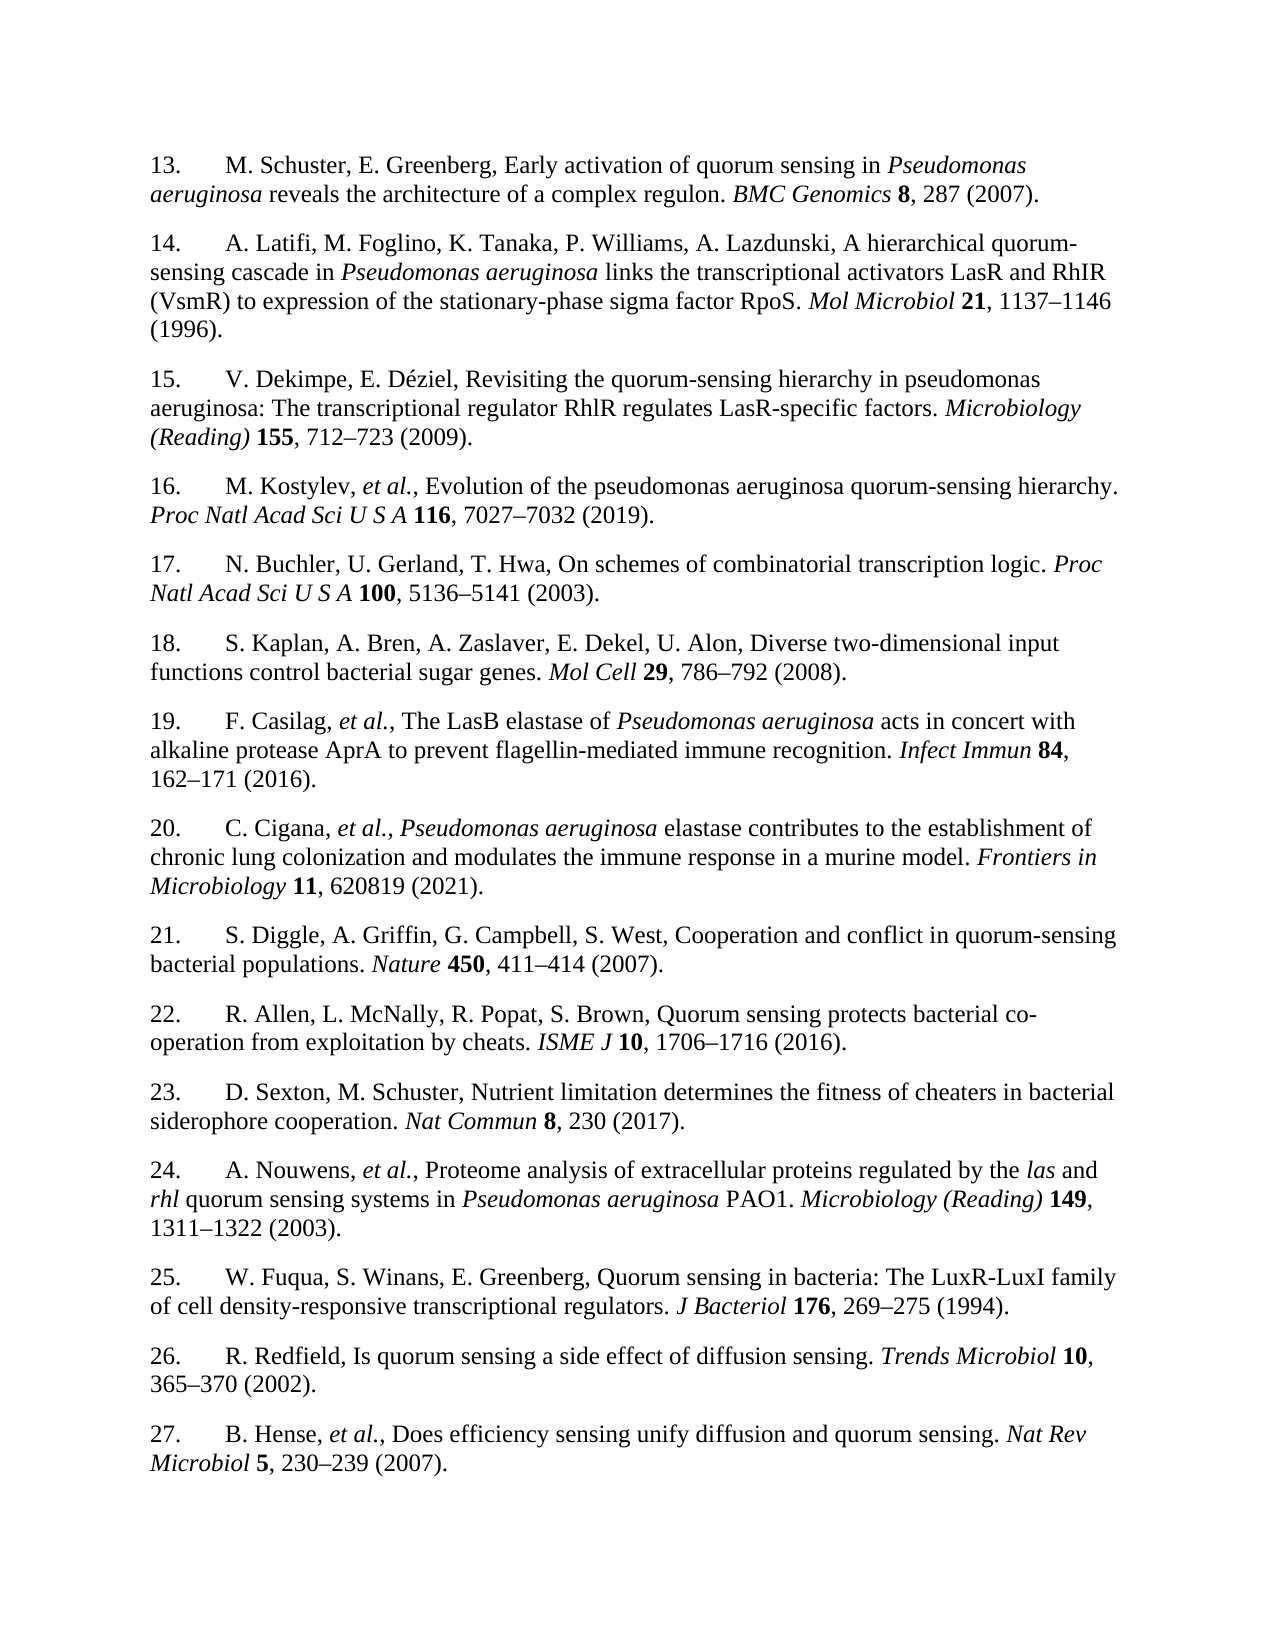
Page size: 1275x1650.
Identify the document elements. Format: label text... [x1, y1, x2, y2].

text 27. B. Hense, et al., Does efficiency sensing unify diffusion and quorum sensing. Nat Rev Microbiol 5, 230–239 (2007). [150, 1419, 1125, 1477]
text 18. S. Kaplan, A. Bren, A. Zaslaver, E. Dekel, U. Alon, Diverse two-dimensional input functions control bacterial sugar genes. Mol Cell 29, 786–792 (2008). [150, 628, 1125, 685]
text 23. D. Sexton, M. Schuster, Nutrient limitation determines the fitness of cheaters in bacterial siderophore cooperation. Nat Commun 8, 230 (2017). [150, 1077, 1125, 1134]
text 26. R. Redfield, Is quorum sensing a side effect of diffusion sensing. Trends Microbiol 10, 365–370 (2002). [150, 1341, 1125, 1398]
text 22. R. Allen, L. McNally, R. Popat, S. Brown, Quorum sensing protects bacterial co-operation from exploitation by cheats. ISME J 10, 1706–1716 (2016). [150, 999, 1125, 1056]
text 14. A. Latifi, M. Foglino, K. Tanaka, P. Williams, A. Lazdunski, A hierarchical quorum-sensing cascade in Pseudomonas aeruginosa links the transcriptional activators LasR and RhIR (VsmR) to expression of the stationary-phase sigma factor RpoS. Mol Microbiol 21, 1137–1146 (1996). [150, 228, 1125, 343]
text 24. A. Nouwens, et al., Proteome analysis of extracellular proteins regulated by the las and rhl quorum sensing systems in Pseudomonas aeruginosa PAO1. Microbiology (Reading) 149, 1311–1322 (2003). [150, 1155, 1125, 1242]
text 25. W. Fuqua, S. Winans, E. Greenberg, Quorum sensing in bacteria: The LuxR-LuxI family of cell density-responsive transcriptional regulators. J Bacteriol 176, 269–275 (1994). [150, 1262, 1125, 1320]
text 13. M. Schuster, E. Greenberg, Early activation of quorum sensing in Pseudomonas aeruginosa reveals the architecture of a complex regulon. BMC Genomics 8, 287 (2007). [150, 150, 1125, 207]
text 17. N. Buchler, U. Gerland, T. Hwa, On schemes of combinatorial transcription logic. Proc Natl Acad Sci U S A 100, 5136–5141 (2003). [150, 549, 1125, 607]
text 16. M. Kostylev, et al., Evolution of the pseudomonas aeruginosa quorum-sensing hierarchy. Proc Natl Acad Sci U S A 116, 7027–7032 (2019). [150, 471, 1125, 529]
text 20. C. Cigana, et al., Pseudomonas aeruginosa elastase contributes to the establishment of chronic lung colonization and modulates the immune response in a murine model. Frontiers in Microbiology 11, 620819 (2021). [150, 813, 1125, 899]
text 15. V. Dekimpe, E. Déziel, Revisiting the quorum-sensing hierarchy in pseudomonas aeruginosa: The transcriptional regulator RhlR regulates LasR-specific factors. Microbiology (Reading) 155, 712–723 (2009). [150, 364, 1125, 450]
text 19. F. Casilag, et al., The LasB elastase of Pseudomonas aeruginosa acts in concert with alkaline protease AprA to prevent flagellin-mediated immune recognition. Infect Immun 84, 162–171 (2016). [150, 706, 1125, 792]
text 21. S. Diggle, A. Griffin, G. Campbell, S. West, Cooperation and conflict in quorum-sensing bacterial populations. Nature 450, 411–414 (2007). [150, 920, 1125, 978]
